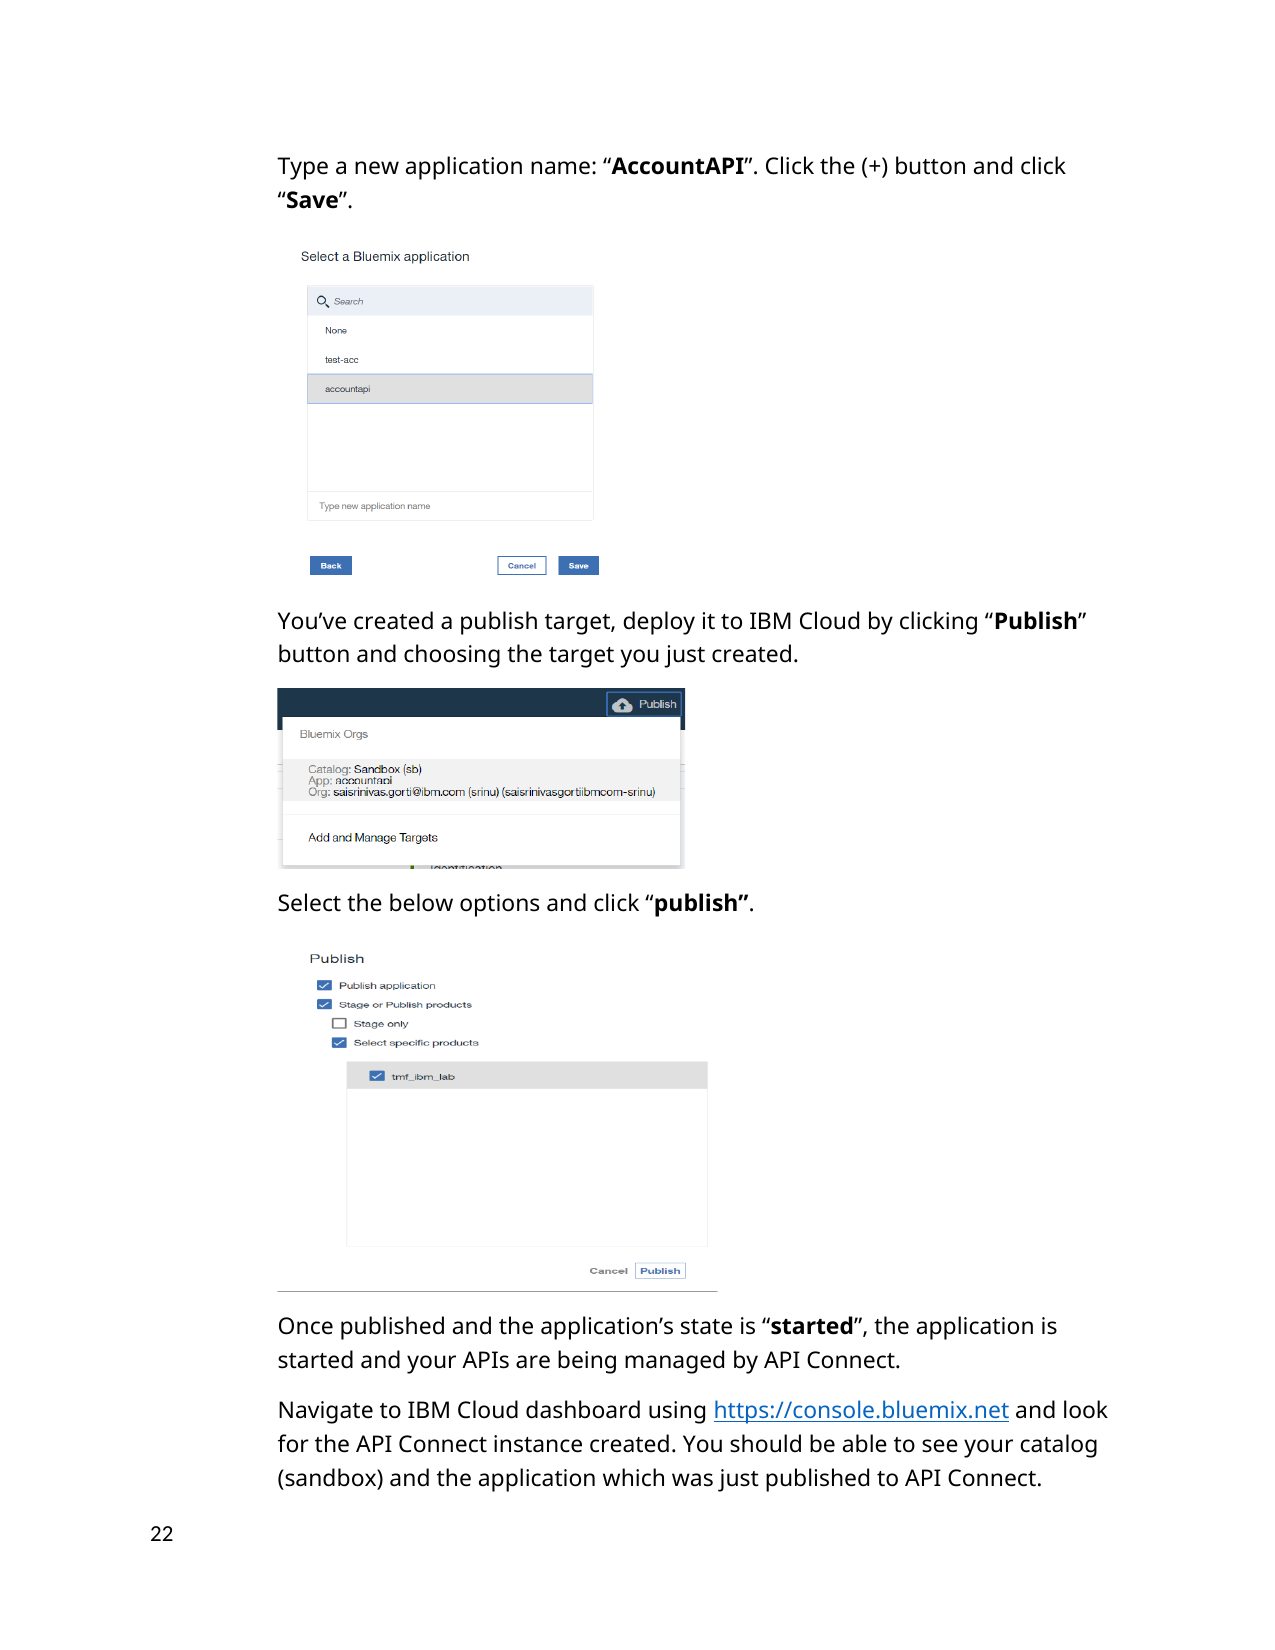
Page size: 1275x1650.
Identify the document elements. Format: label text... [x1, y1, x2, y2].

text Navigate to IBM Cloud dashboard using https://console.bluemix.net and look for the API Connect instance created. You should be able to see your catalog (sandbox) and the application which was just published to API Connect. [277, 1394, 1125, 1493]
text Select the below options and click “publish”. [277, 887, 1125, 918]
picture [277, 937, 718, 1292]
picture [277, 234, 623, 586]
text You’ve created a publish target, deploy it to IBM Cloud by clicking “Publish” button and choosing the target you just created. [277, 604, 1125, 669]
text Once published and the application’s state is “started”, the application is started and your APIs are being managed by API Connect. [277, 1310, 1125, 1375]
text Type a new application name: “AccountAPI”. Click the (+) button and click “Save”. [277, 150, 1125, 215]
picture [277, 688, 686, 869]
